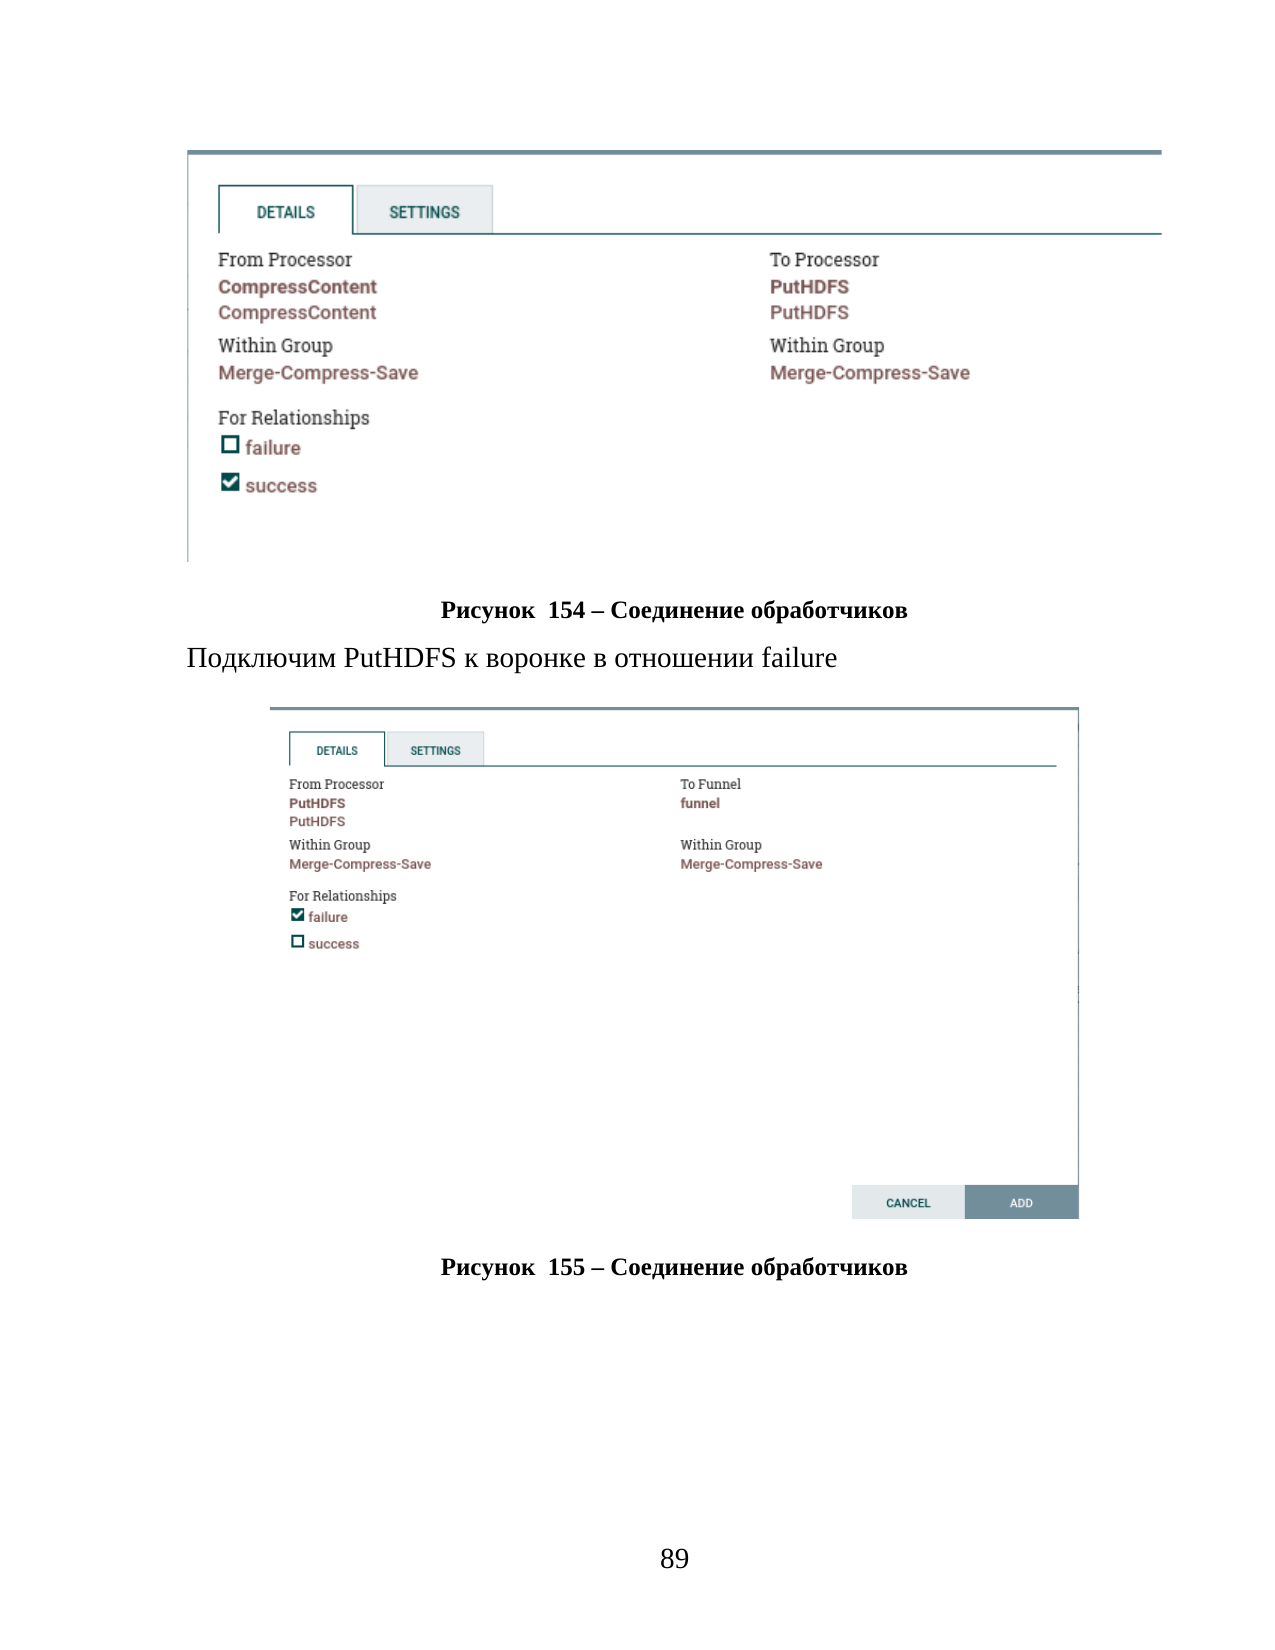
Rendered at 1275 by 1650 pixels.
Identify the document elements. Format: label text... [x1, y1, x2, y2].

picture [269, 707, 1080, 1219]
text Рисунок 154 – Соединение обработчиков [112, 595, 1162, 623]
text Подключим PutHDFS к воронке в отношении failure [112, 640, 1162, 674]
text Рисунок 155 – Соединение обработчиков [112, 1252, 1162, 1281]
picture [187, 150, 1162, 562]
